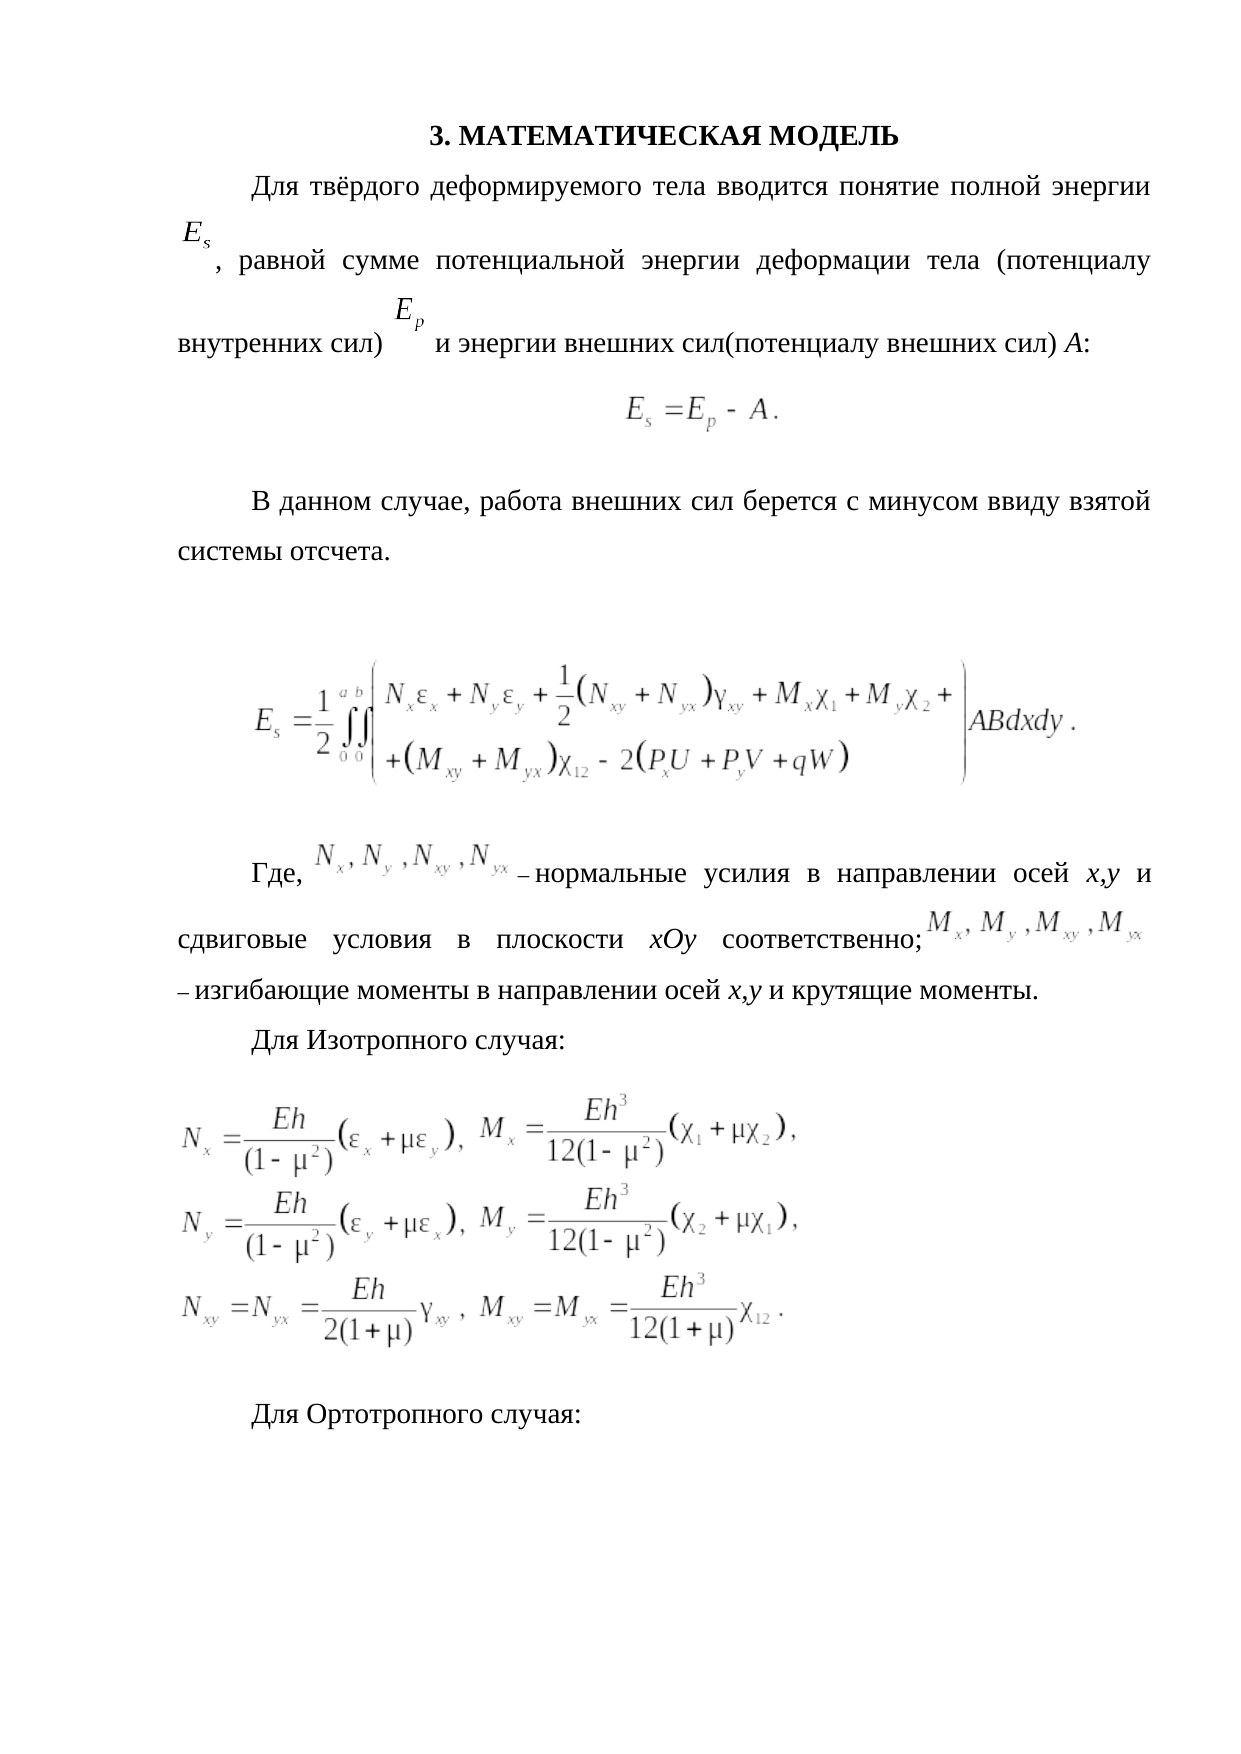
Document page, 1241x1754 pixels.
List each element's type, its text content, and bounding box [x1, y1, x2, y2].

text В данном случае, работа внешних сил берется с минусом ввиду взятой системы отсчета. [177, 483, 1152, 566]
text Для Ортотропного случая: [177, 1397, 1152, 1430]
text Где, – нормальные усилия в направлении осей x,y и сдвиговые условия в плоскости xOy соответственно; – изгибающие моменты в направлении осей x,y и крутящие моменты. [177, 838, 1152, 1006]
text Для Изотропного случая: [177, 1022, 1152, 1056]
subtitle 3. МАТЕМАТИЧЕСКАЯ МОДЕЛЬ [177, 118, 1152, 152]
text Для твёрдого деформируемого тела вводится понятие полной энергии , равной сумме потенциальной энергии деформации тела (потенциалу внутренних сил) и энергии внешних сил(потенциалу внешних сил) A: [177, 168, 1152, 359]
